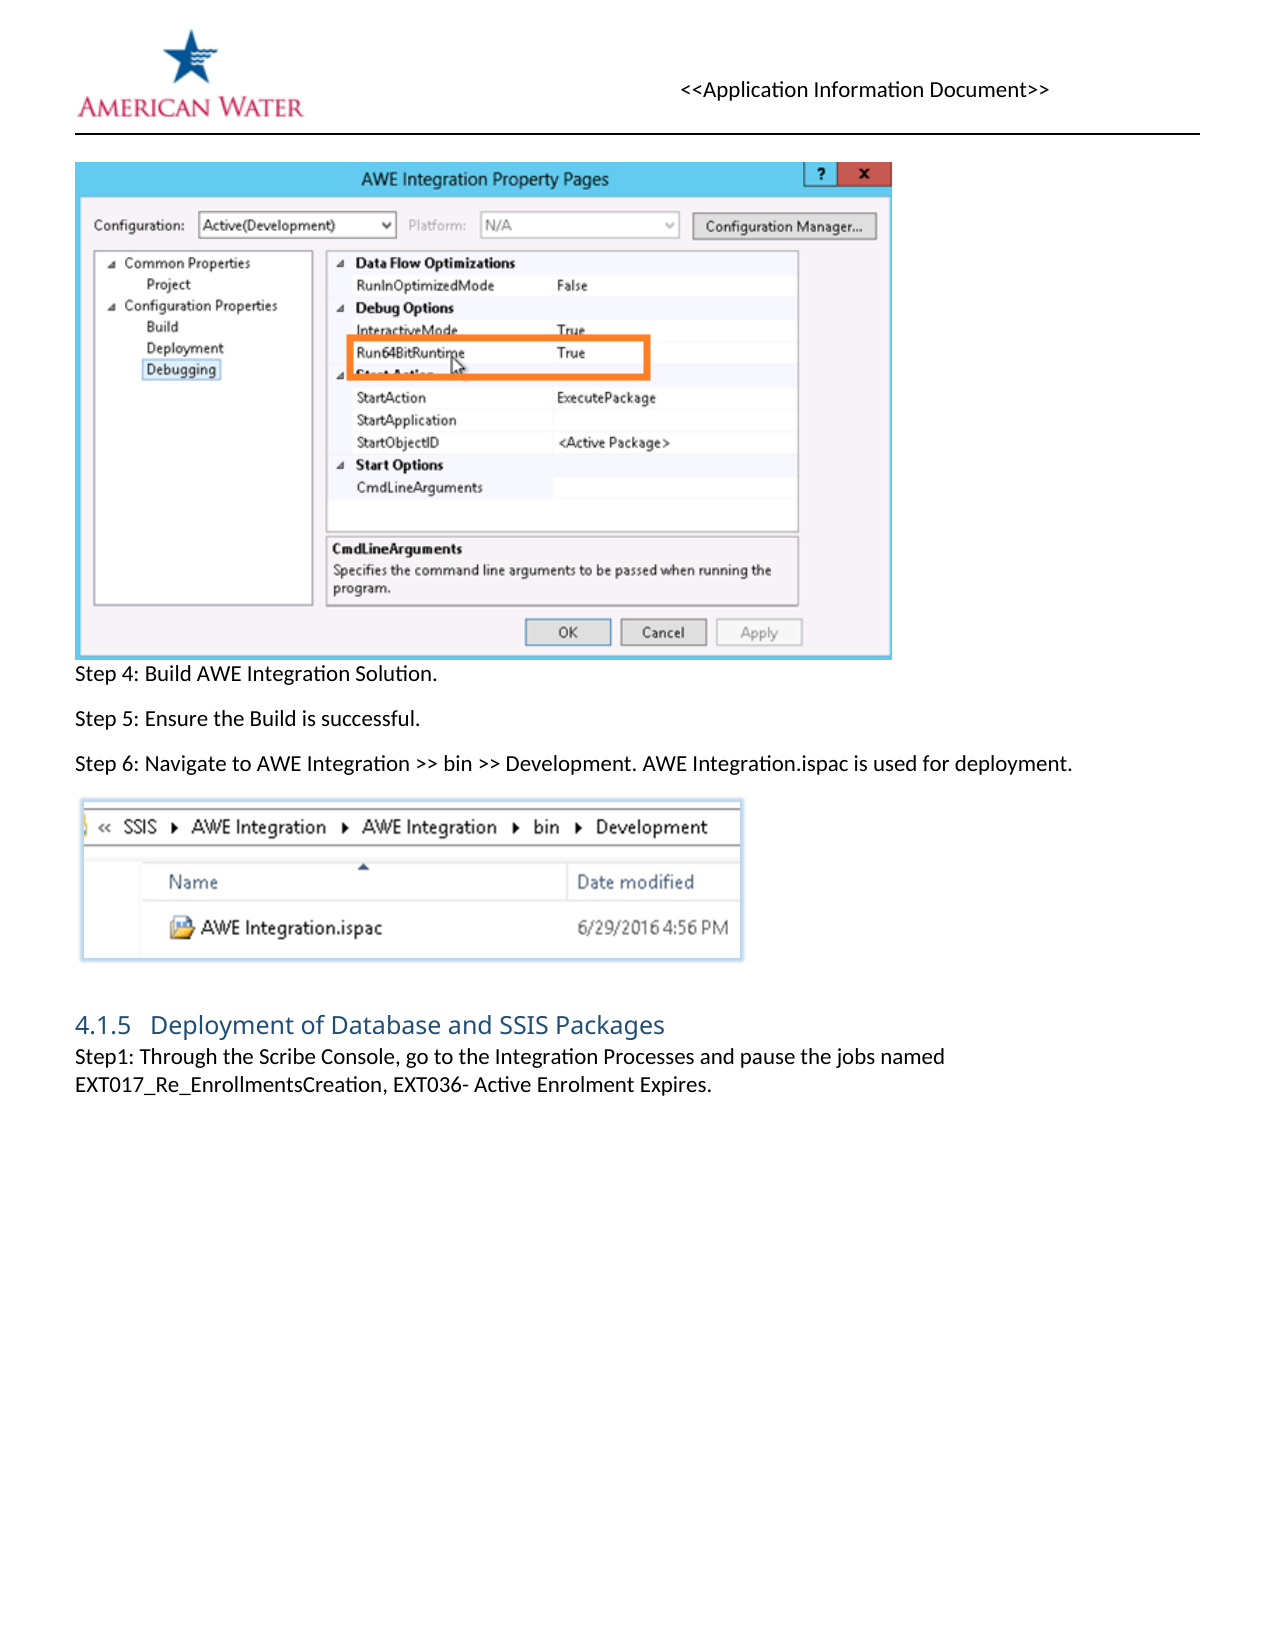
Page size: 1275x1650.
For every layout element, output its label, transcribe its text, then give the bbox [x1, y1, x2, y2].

subtitle Deployment of Database and SSIS Packages [75, 1008, 1200, 1042]
text Step 4: Build AWE Integration Solution. [75, 659, 1200, 688]
picture [75, 793, 749, 967]
picture [75, 162, 893, 660]
text Step 5: Ensure the Build is successful. [75, 704, 1200, 732]
text Step 6: Navigate to AWE Integration >> bin >> Development. AWE Integration.ispac is used for deployment. [75, 749, 1200, 777]
picture [74, 26, 308, 120]
text Step1: Through the Scribe Console, go to the Integration Processes and pause the jobs named EXT017_Re_EnrollmentsCreation, EXT036- Active Enrolment Expires. [75, 1042, 1200, 1098]
